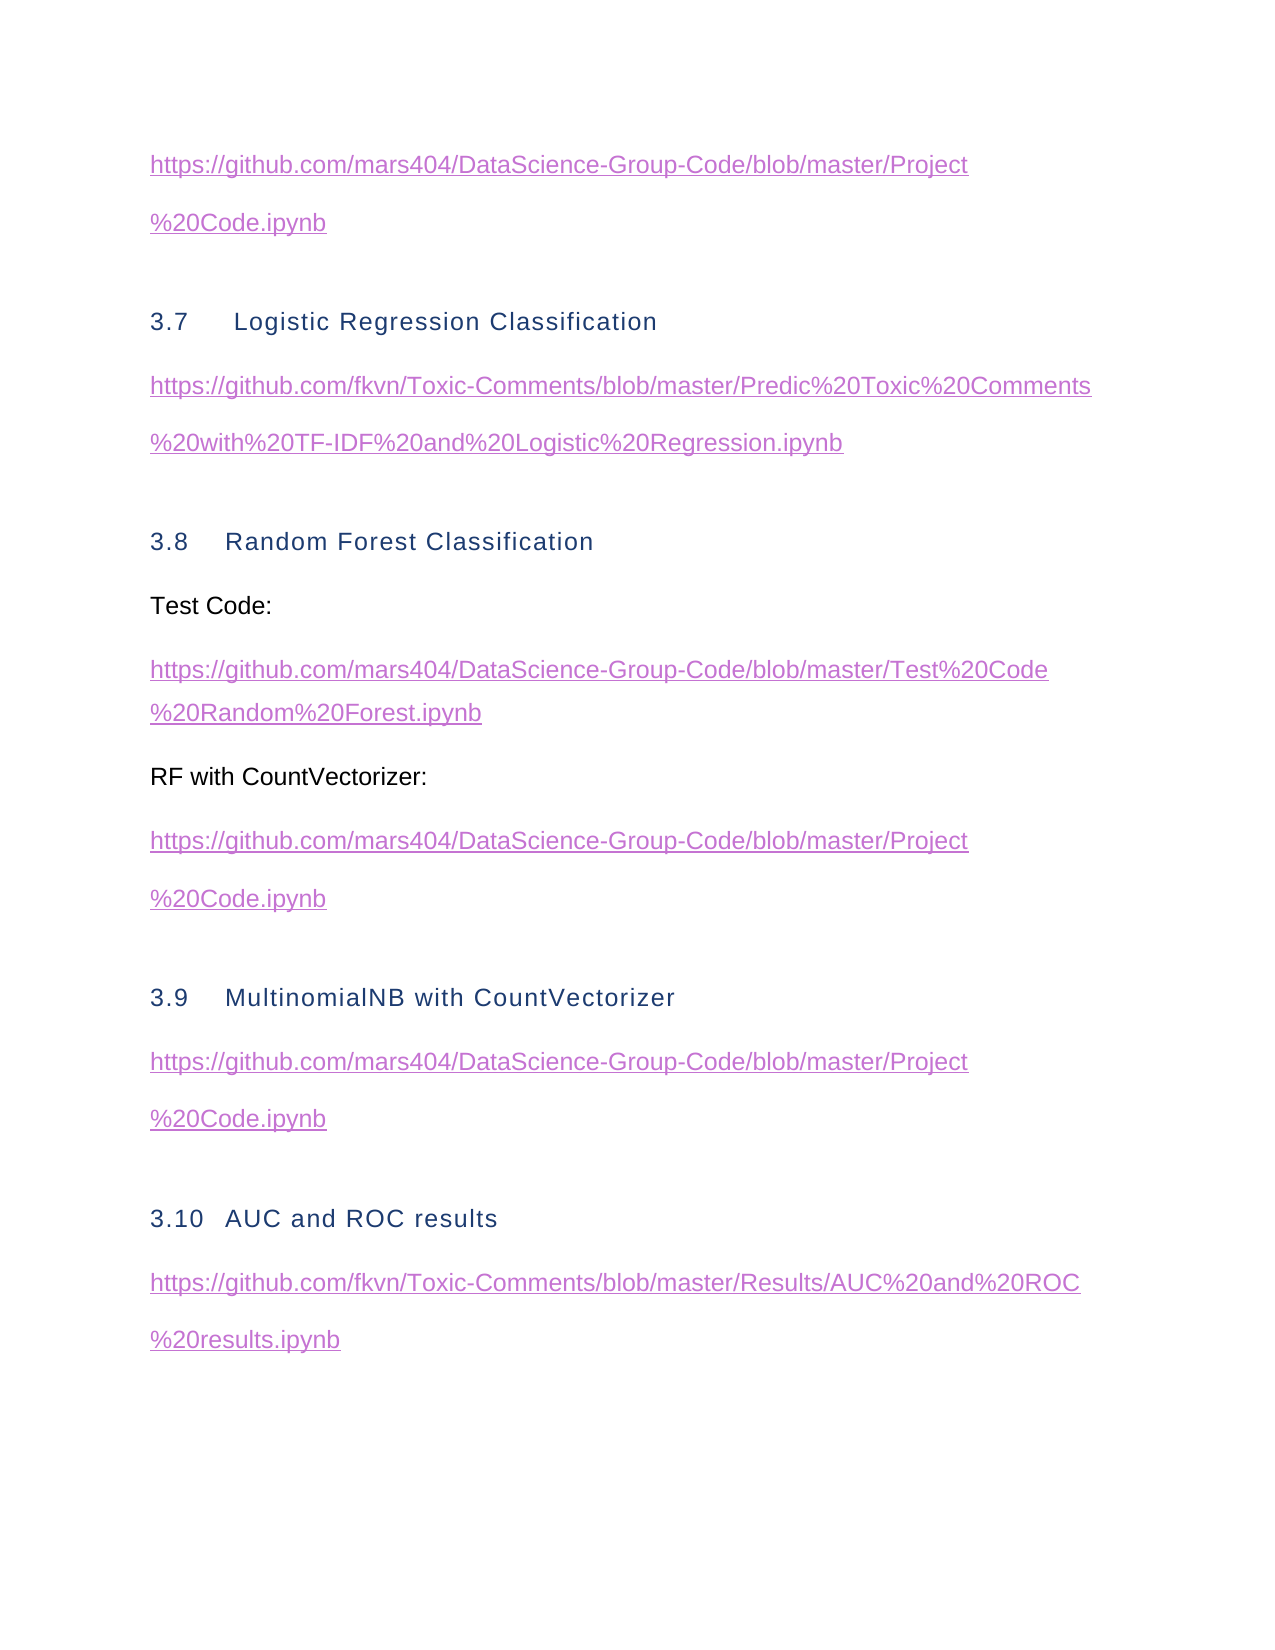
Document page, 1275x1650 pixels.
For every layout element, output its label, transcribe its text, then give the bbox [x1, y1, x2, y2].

text https://github.com/mars404/DataScience-Group-Code/blob/master/Project%20Code.ipynb [150, 826, 1125, 912]
subtitle MultinomialNB with CountVectorizer [150, 983, 1125, 1012]
subtitle Random Forest Classification [150, 527, 1125, 556]
subtitle Logistic Regression Classification [150, 307, 1125, 335]
text https://github.com/mars404/DataScience-Group-Code/blob/master/Test%20Code%20Random%20Forest.ipynb [150, 655, 1125, 727]
subtitle AUC and ROC results [150, 1203, 1125, 1232]
text https://github.com/fkvn/Toxic-Comments/blob/master/Predic%20Toxic%20Comments%20with%20TF-IDF%20and%20Logistic%20Regression.ipynb [150, 371, 1125, 457]
text https://github.com/fkvn/Toxic-Comments/blob/master/Results/AUC%20and%20ROC%20results.ipynb [150, 1267, 1125, 1354]
text RF with CountVectorizer: [150, 762, 1125, 791]
text https://github.com/mars404/DataScience-Group-Code/blob/master/Project%20Code.ipynb [150, 1047, 1125, 1133]
text https://github.com/mars404/DataScience-Group-Code/blob/master/Project%20Code.ipynb [150, 150, 1125, 236]
text Test Code: [150, 591, 1125, 620]
